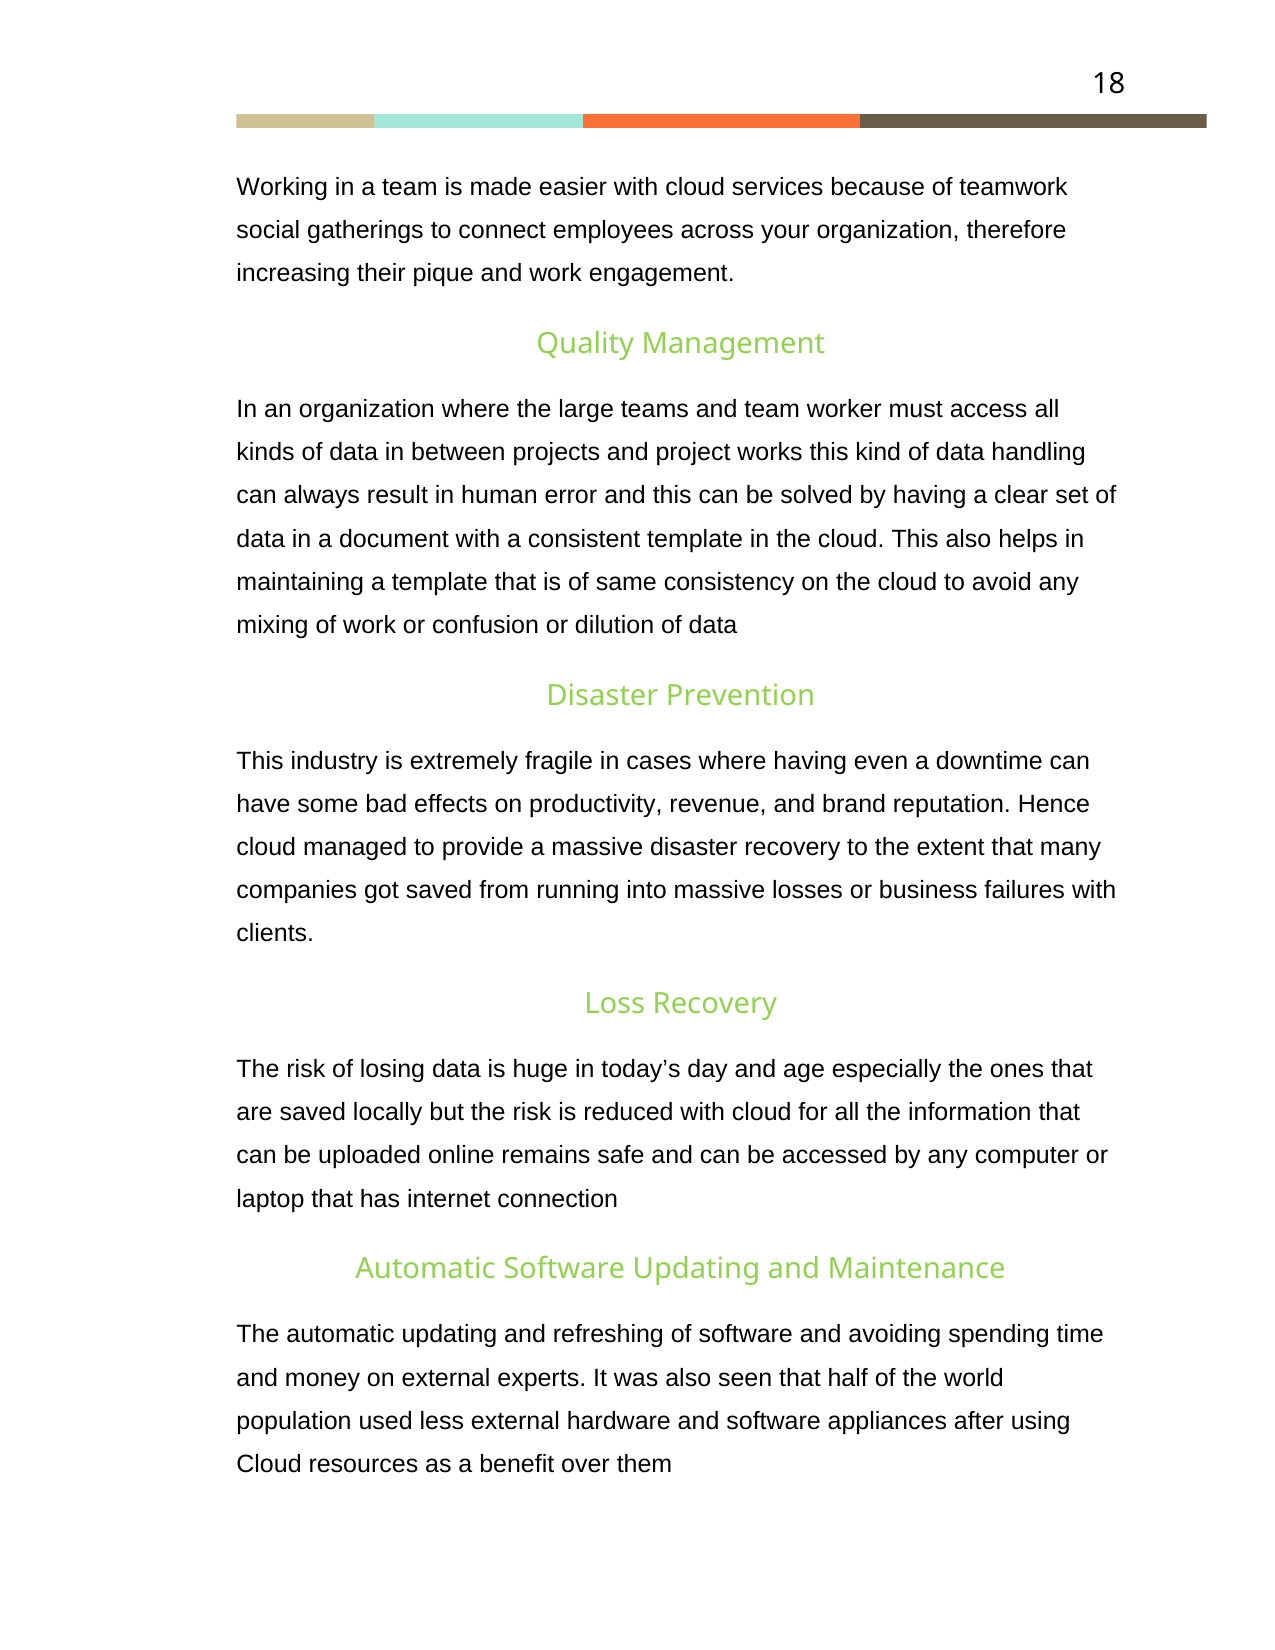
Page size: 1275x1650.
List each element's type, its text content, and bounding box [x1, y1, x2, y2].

subtitle Quality Management [236, 322, 1125, 362]
text The risk of losing data is huge in today’s day and age especially the ones that are saved locally but the risk is reduced with cloud for all the information that can be uploaded online remains safe and can be accessed by any computer or laptop that has internet connection [236, 1054, 1125, 1212]
text This industry is extremely fragile in cases where having even a downtime can have some bad effects on productivity, revenue, and brand reputation. Hence cloud managed to provide a massive disaster recovery to the extent that many companies got saved from running into massive losses or business failures with clients. [236, 746, 1125, 947]
picture [236, 114, 1207, 128]
subtitle Automatic Software Updating and Maintenance [236, 1247, 1125, 1287]
subtitle Loss Recovery [236, 982, 1125, 1022]
text Working in a team is made easier with cloud services because of teamwork social gatherings to connect employees across your organization, therefore increasing their pique and work engagement. [236, 172, 1125, 287]
subtitle Disaster Prevention [236, 674, 1125, 713]
text In an organization where the large teams and team worker must access all kinds of data in between projects and project works this kind of data handling can always result in human error and this can be solved by having a clear set of data in a document with a consistent template in the cloud. This also helps in maintaining a template that is of same consistency on the cloud to avoid any mixing of work or confusion or dilution of data [236, 394, 1125, 638]
text The automatic updating and refreshing of software and avoiding spending time and money on external experts. It was also seen that half of the world population used less external hardware and software appliances after using Cloud resources as a benefit over them [236, 1319, 1125, 1478]
